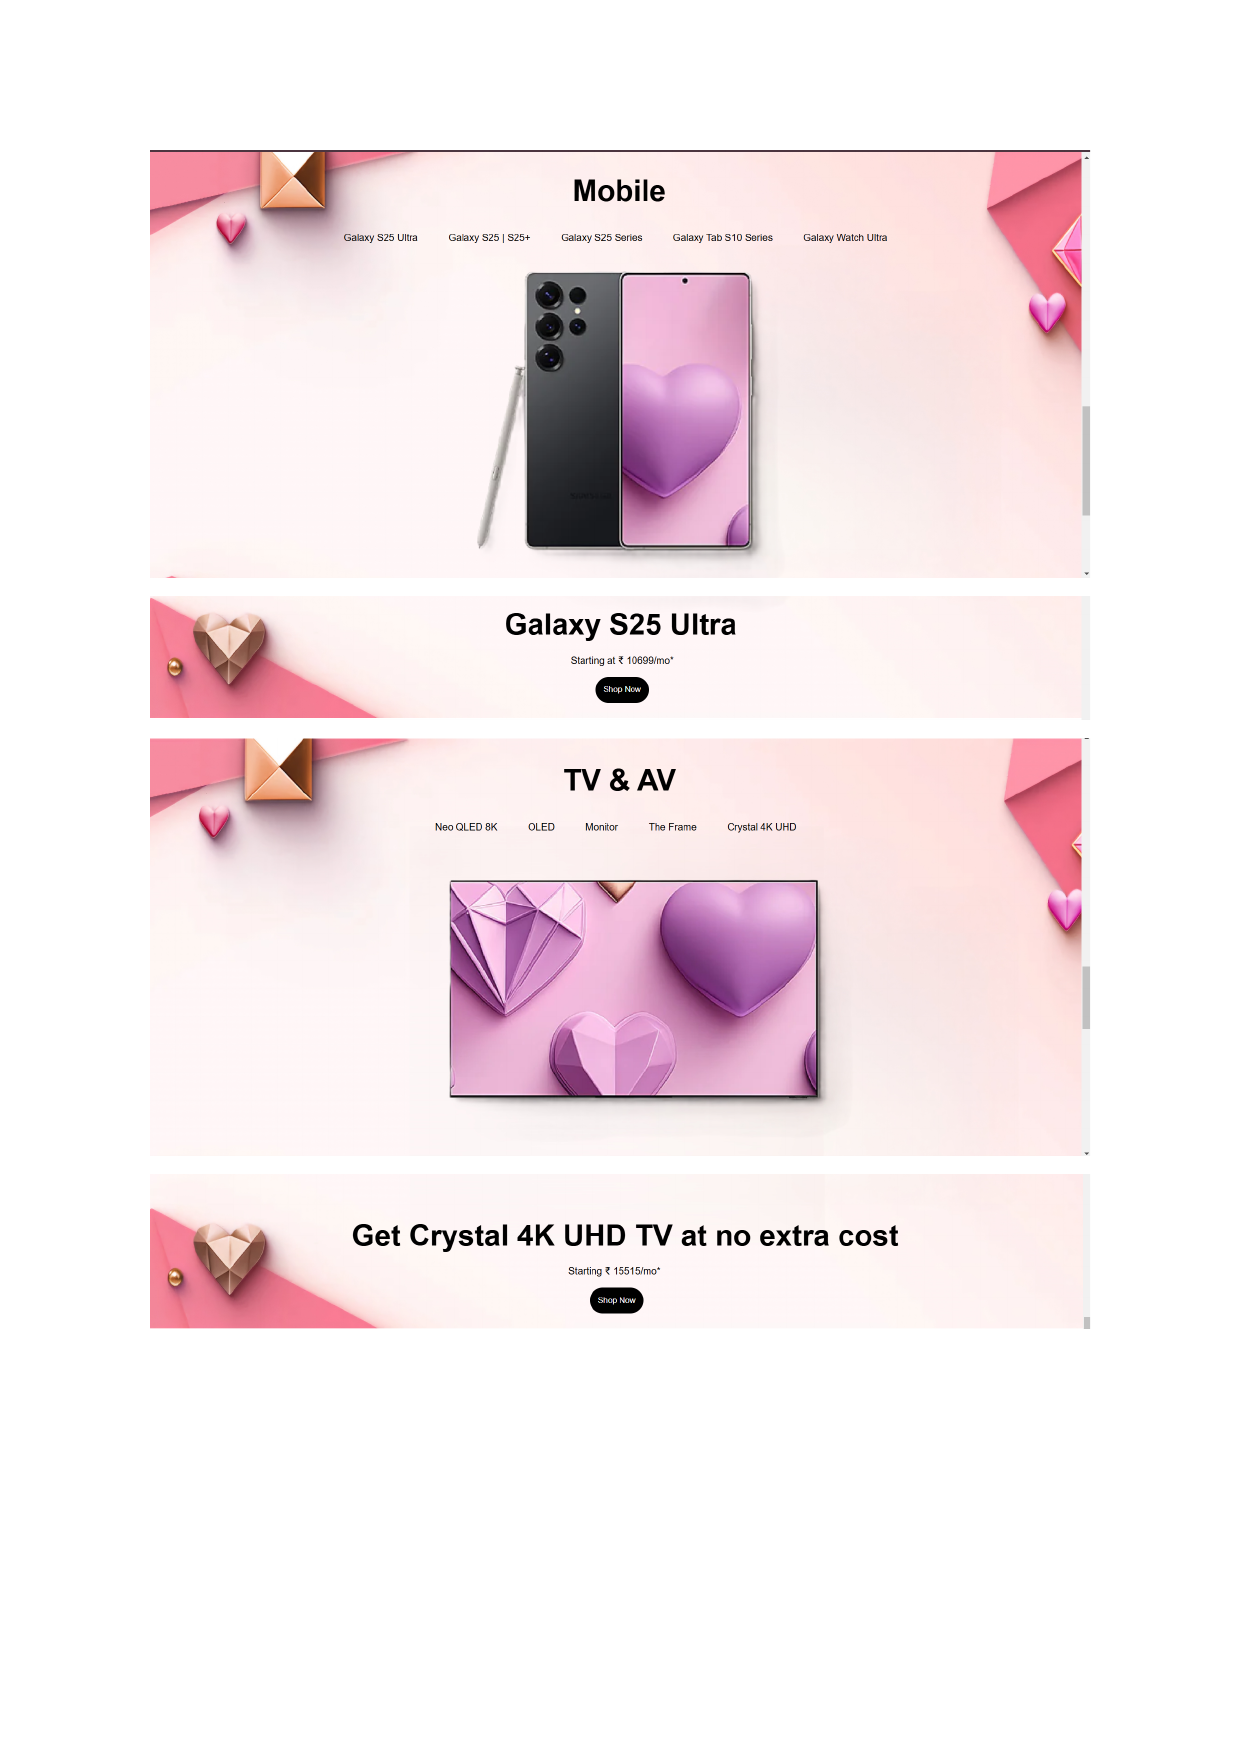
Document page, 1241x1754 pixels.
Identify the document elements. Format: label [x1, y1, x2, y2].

picture [150, 596, 1091, 720]
picture [150, 738, 1091, 1156]
picture [150, 150, 1091, 578]
picture [150, 1174, 1091, 1329]
